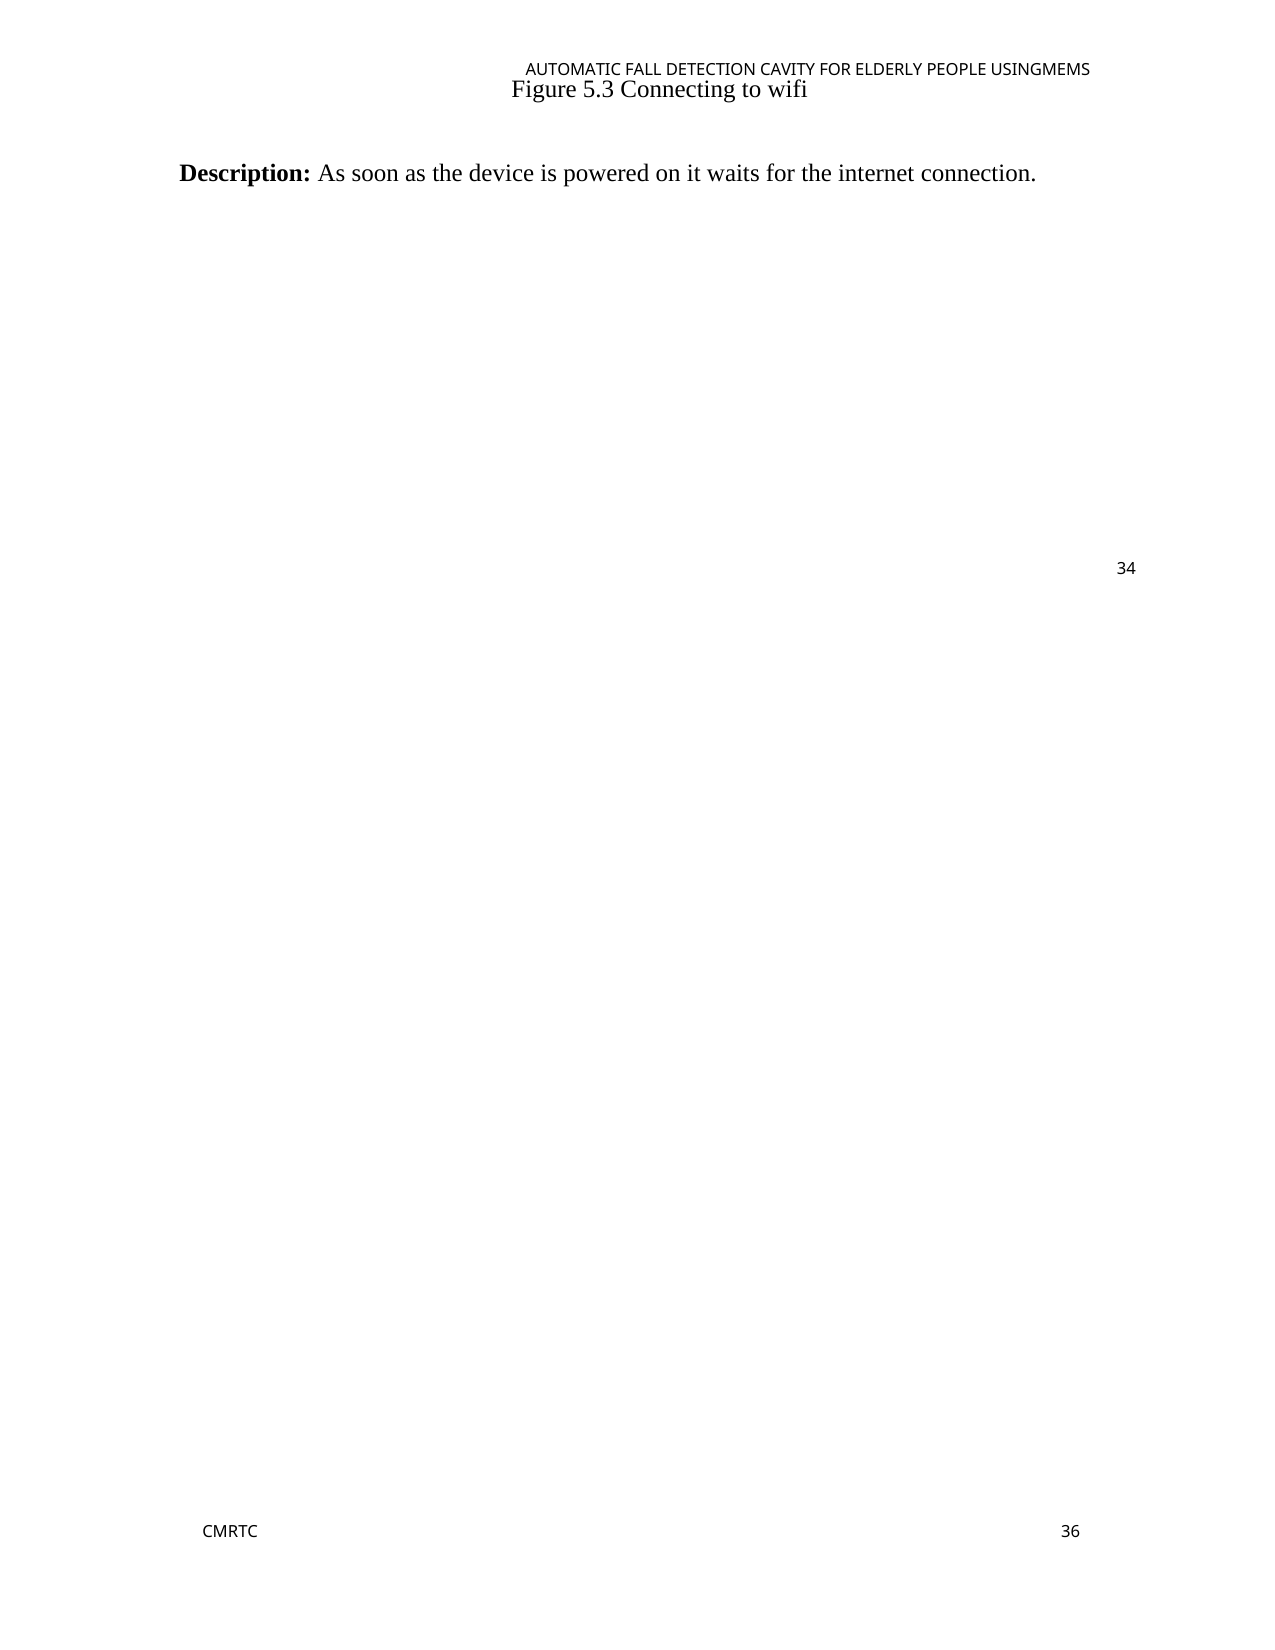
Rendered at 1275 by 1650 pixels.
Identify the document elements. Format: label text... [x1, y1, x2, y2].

text Figure 5.3 Connecting to wifi [179, 74, 1139, 103]
text Description: As soon as the device is powered on it waits for the internet connection. [179, 158, 1139, 187]
